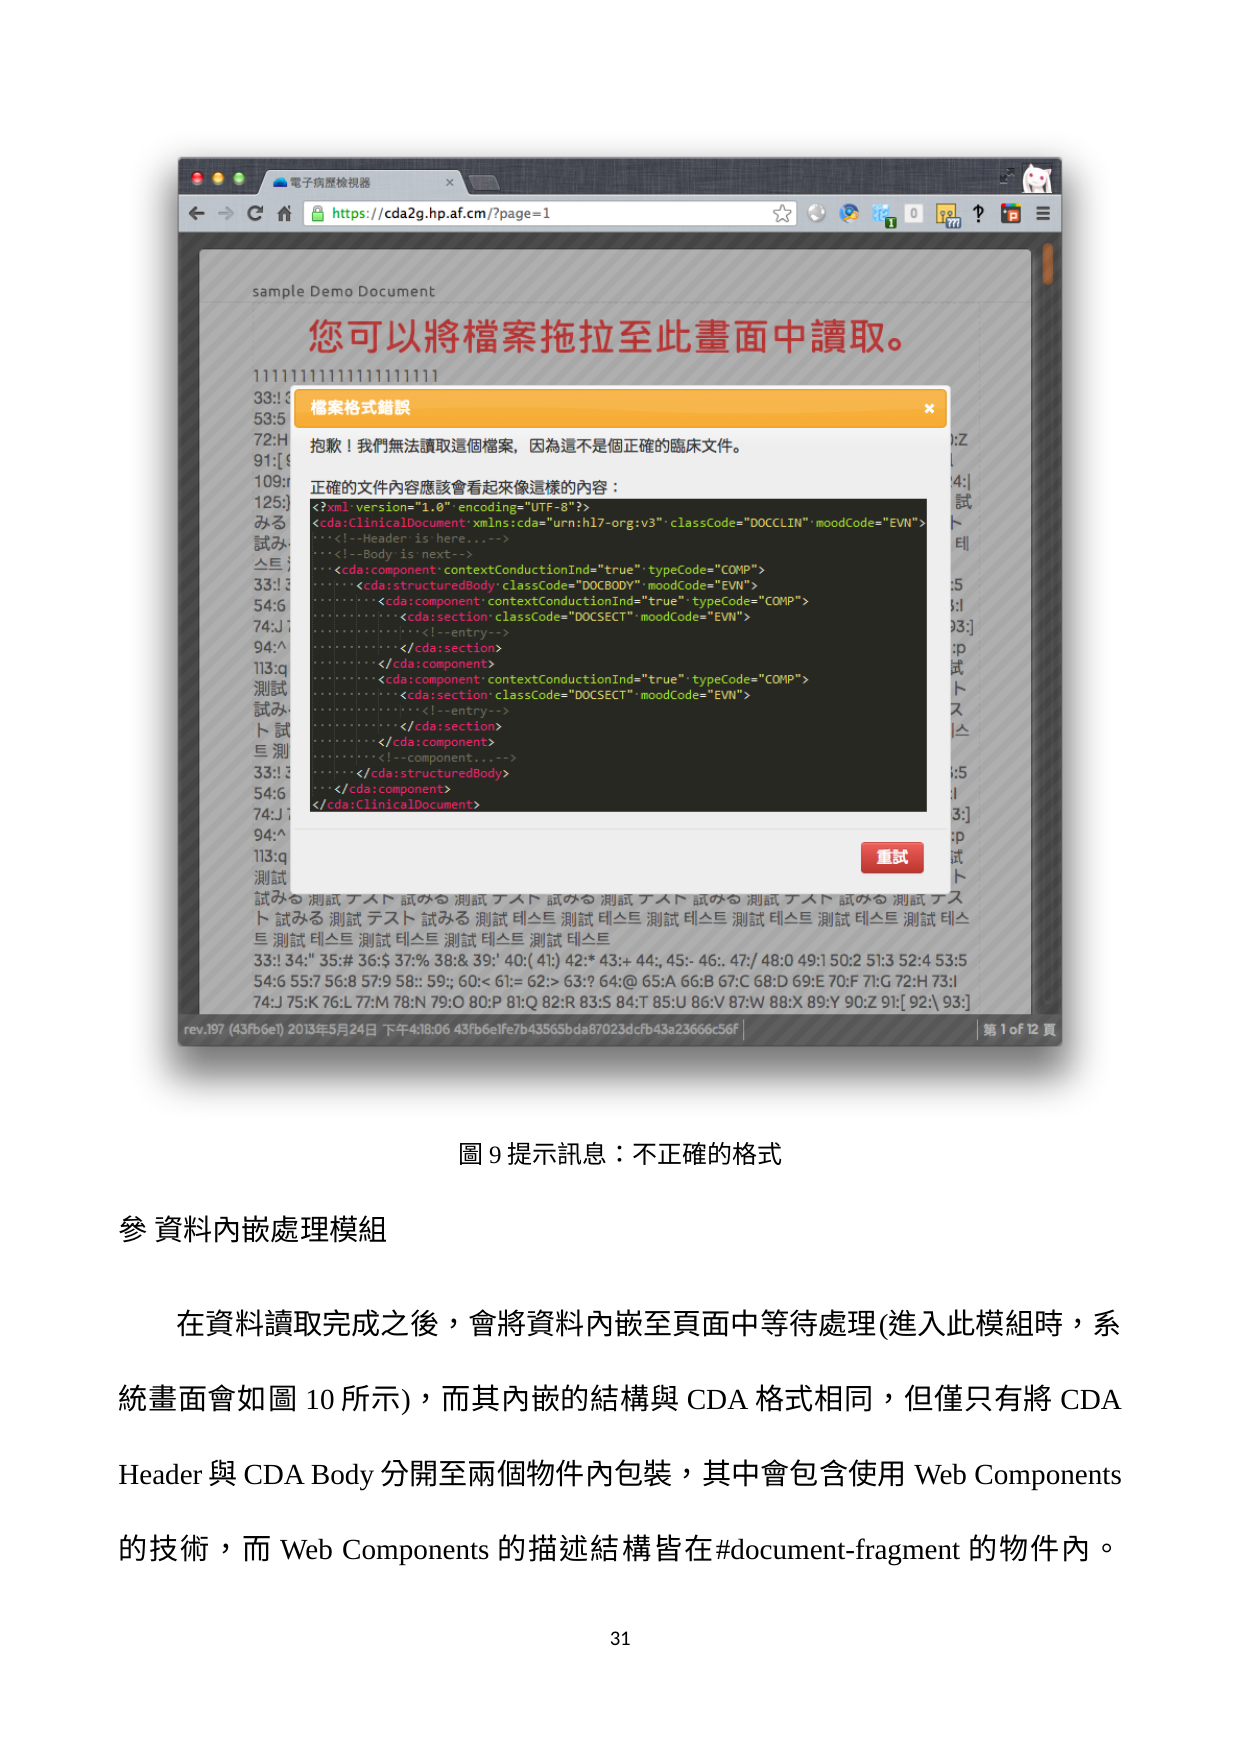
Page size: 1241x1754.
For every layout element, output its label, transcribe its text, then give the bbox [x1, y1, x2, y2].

text 圖 9 提示訊息：不正確的格式 [1, 1134, 1239, 1172]
subtitle 資料內嵌處理模組 [118, 1190, 1122, 1265]
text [118, 1284, 1122, 1584]
picture [119, 121, 1121, 1128]
